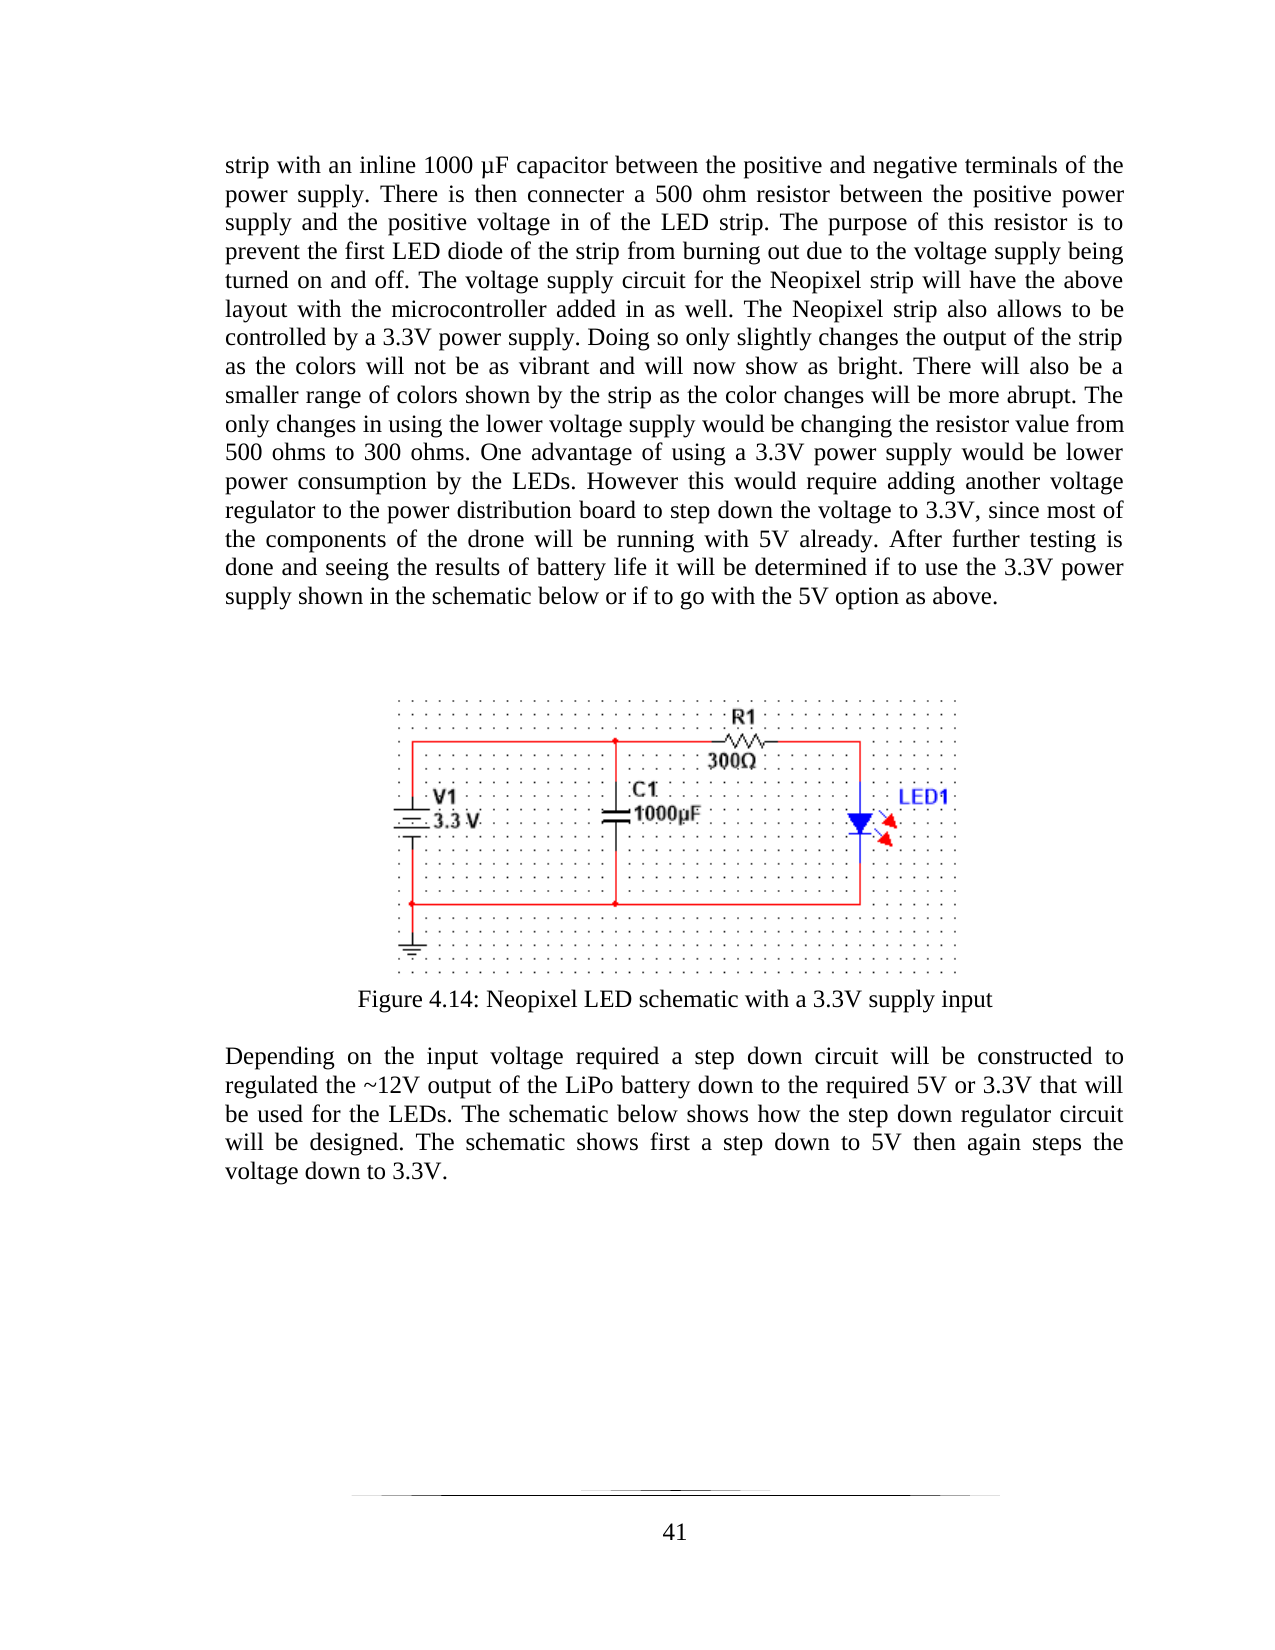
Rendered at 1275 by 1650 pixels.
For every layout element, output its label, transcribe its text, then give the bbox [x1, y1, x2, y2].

picture [388, 696, 962, 984]
text Depending on the input voltage required a step down circuit will be constructed to regulated the ~12V output of the LiPo battery down to the required 5V or 3.3V that will be used for the LEDs. The schematic below shows how the step down regulator circuit will be designed. The schematic shows first a step down to 5V then again steps the voltage down to 3.3V. [225, 1041, 1125, 1185]
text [225, 150, 1125, 610]
